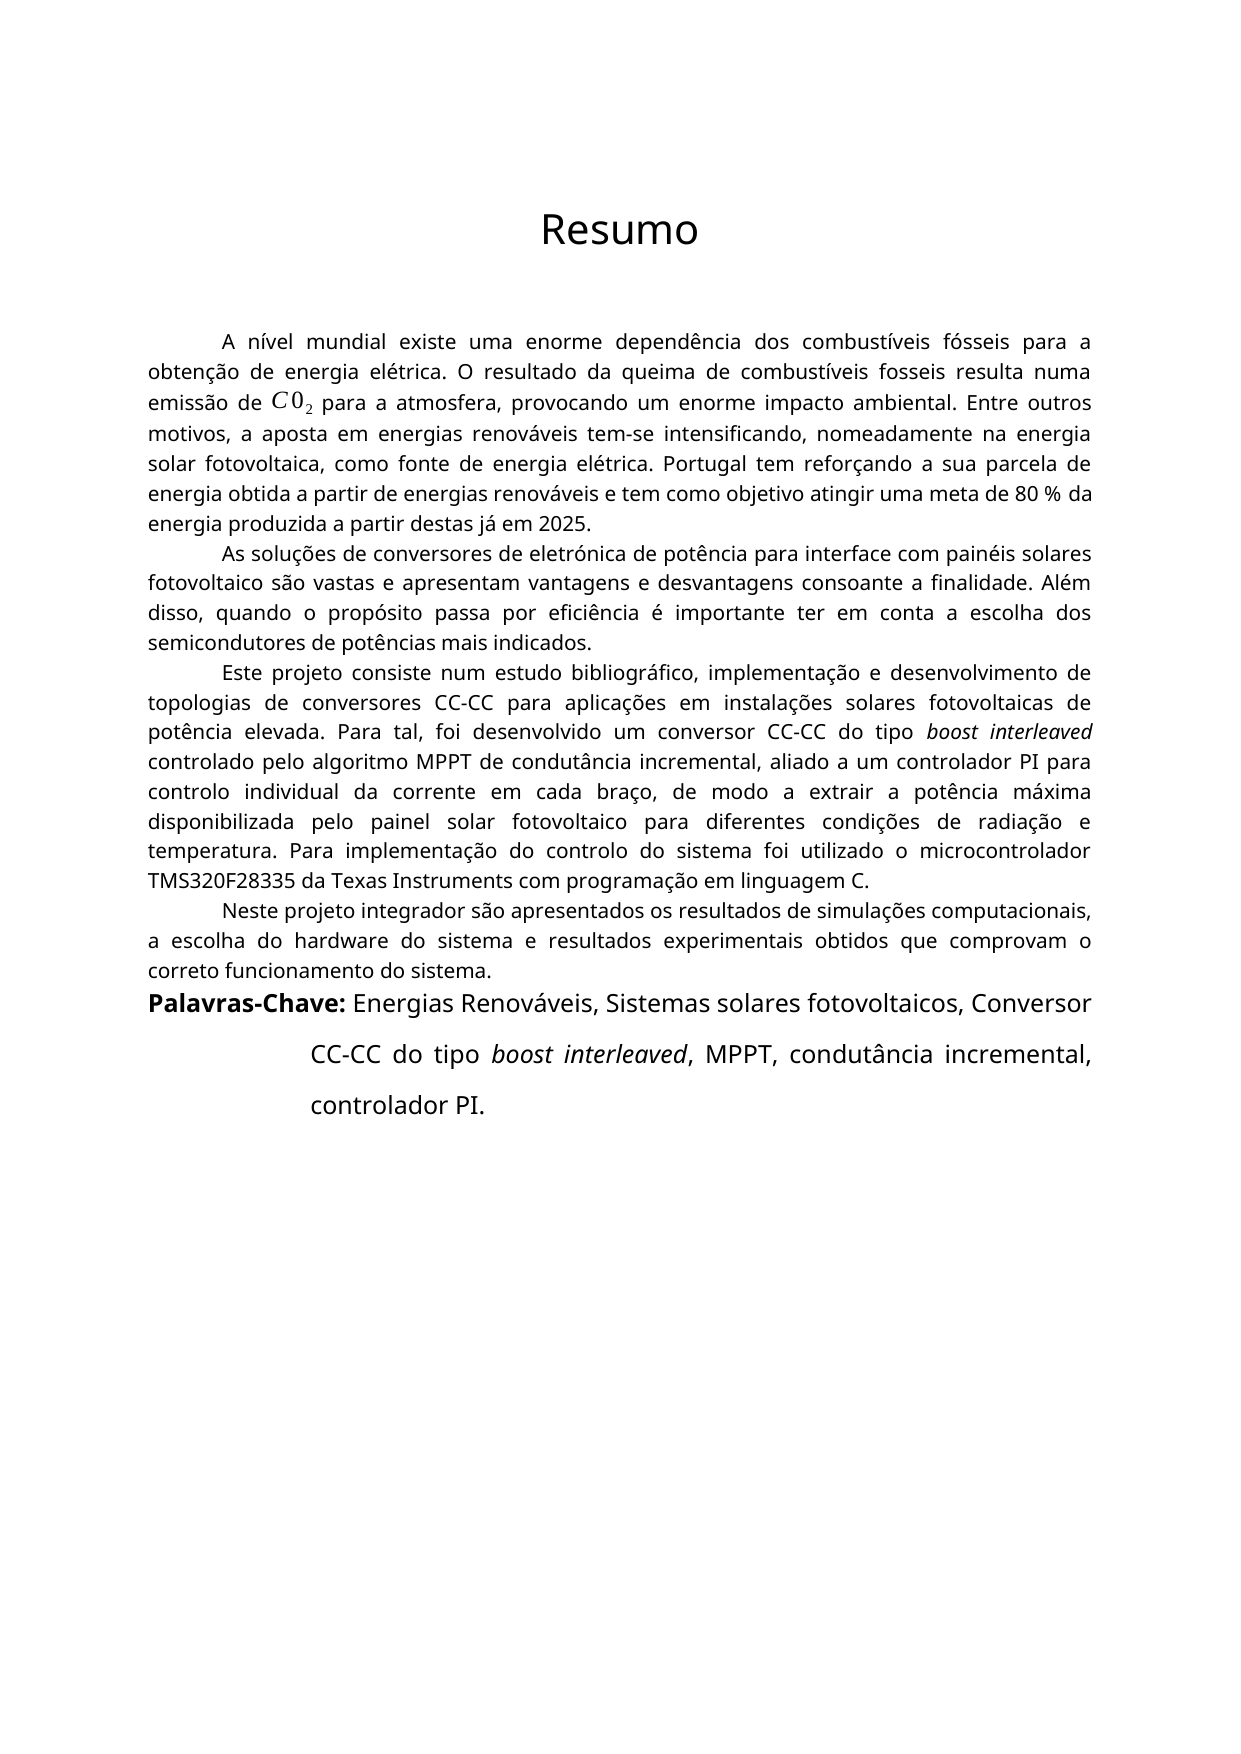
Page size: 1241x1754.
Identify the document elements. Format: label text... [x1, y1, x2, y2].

text Palavras-Chave: Energias Renováveis, Sistemas solares fotovoltaicos, Conversor CC-CC do tipo boost interleaved, MPPT, condutância incremental, controlador PI. [148, 986, 1092, 1122]
text As soluções de conversores de eletrónica de potência para interface com painéis solares fotovoltaico são vastas e apresentam vantagens e desvantagens consoante a finalidade. Além disso, quando o propósito passa por eficiência é importante ter em conta a escolha dos semicondutores de potências mais indicados. [148, 539, 1092, 656]
text Neste projeto integrador são apresentados os resultados de simulações computacionais, a escolha do hardware do sistema e resultados experimentais obtidos que comprovam o correto funcionamento do sistema. [148, 896, 1092, 984]
text Este projeto consiste num estudo bibliográfico, implementação e desenvolvimento de topologias de conversores CC-CC para aplicações em instalações solares fotovoltaicas de potência elevada. Para tal, foi desenvolvido um conversor CC-CC do tipo boost interleaved controlado pelo algoritmo MPPT de condutância incremental, aliado a um controlador PI para controlo individual da corrente em cada braço, de modo a extrair a potência máxima disponibilizada pelo painel solar fotovoltaico para diferentes condições de radiação e temperatura. Para implementação do controlo do sistema foi utilizado o microcontrolador TMS320F28335 da Texas Instruments com programação em linguagem C. [148, 658, 1092, 895]
text A nível mundial existe uma enorme dependência dos combustíveis fósseis para a obtenção de energia elétrica. O resultado da queima de combustíveis fosseis resulta numa emissão de para a atmosfera, provocando um enorme impacto ambiental. Entre outros motivos, a aposta em energias renováveis tem-se intensificando, nomeadamente na energia solar fotovoltaica, como fonte de energia elétrica. Portugal tem reforçando a sua parcela de energia obtida a partir de energias renováveis e tem como objetivo atingir uma meta de 80 % da energia produzida a partir destas já em 2025. [148, 327, 1092, 537]
text Resumo [148, 199, 1092, 256]
